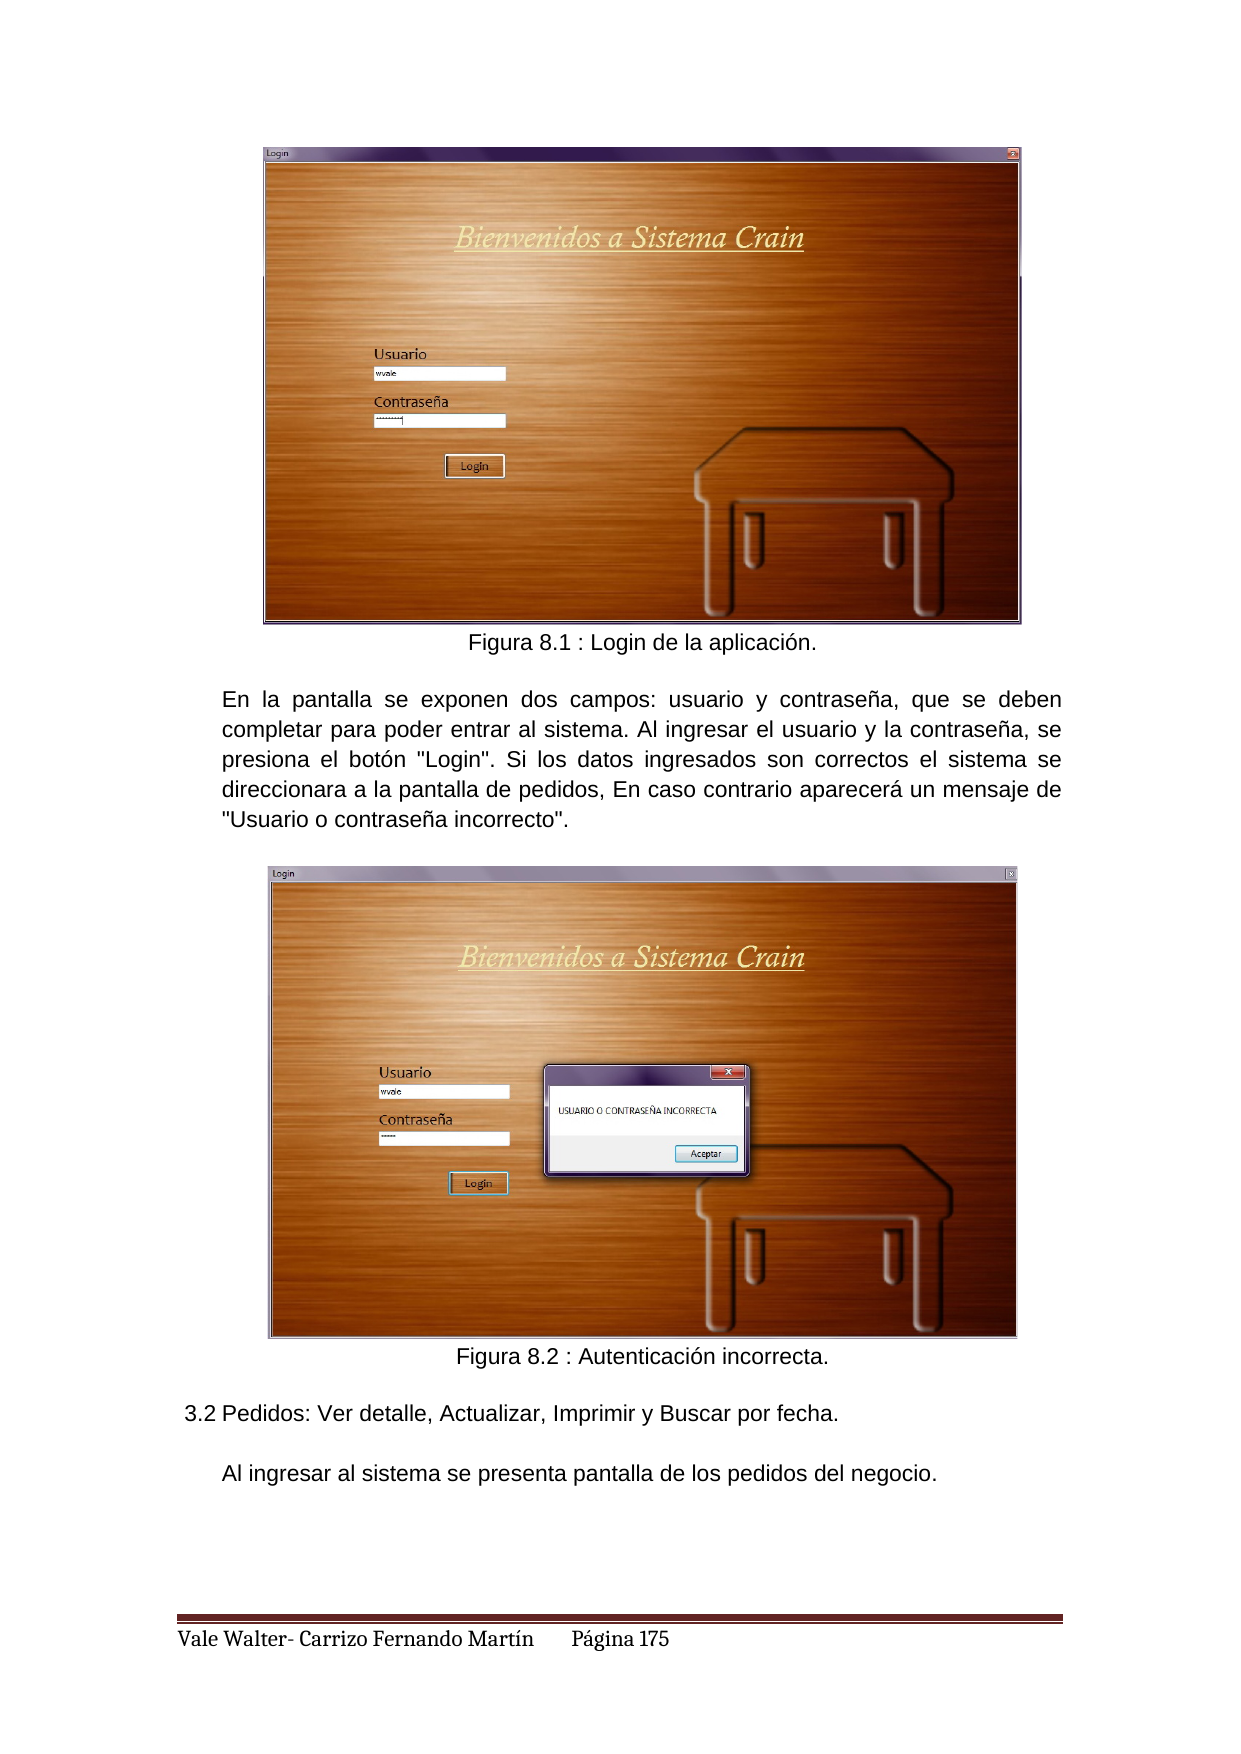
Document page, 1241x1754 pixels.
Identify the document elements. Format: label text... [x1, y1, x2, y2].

text Al ingresar al sistema se presenta pantalla de los pedidos del negocio. [222, 1460, 1063, 1487]
text Figura 8.1 : Login de la aplicación. [222, 629, 1063, 655]
picture [263, 147, 1022, 625]
text Figura 8.2 : Autenticación incorrecta. [222, 1343, 1063, 1369]
picture [267, 866, 1018, 1339]
list Pedidos: Ver detalle, Actualizar, Imprimir y Buscar por fecha. [184, 1400, 1063, 1426]
text En la pantalla se exponen dos campos: usuario y contraseña, que se deben completar para poder entrar al sistema. Al ingresar el usuario y la contraseña, se presiona el botón "Login". Si los datos ingresados son correctos el sistema se direccionara a la pantalla de pedidos, En caso contrario aparecerá un mensaje de "Usuario o contraseña incorrecto". [222, 686, 1063, 833]
